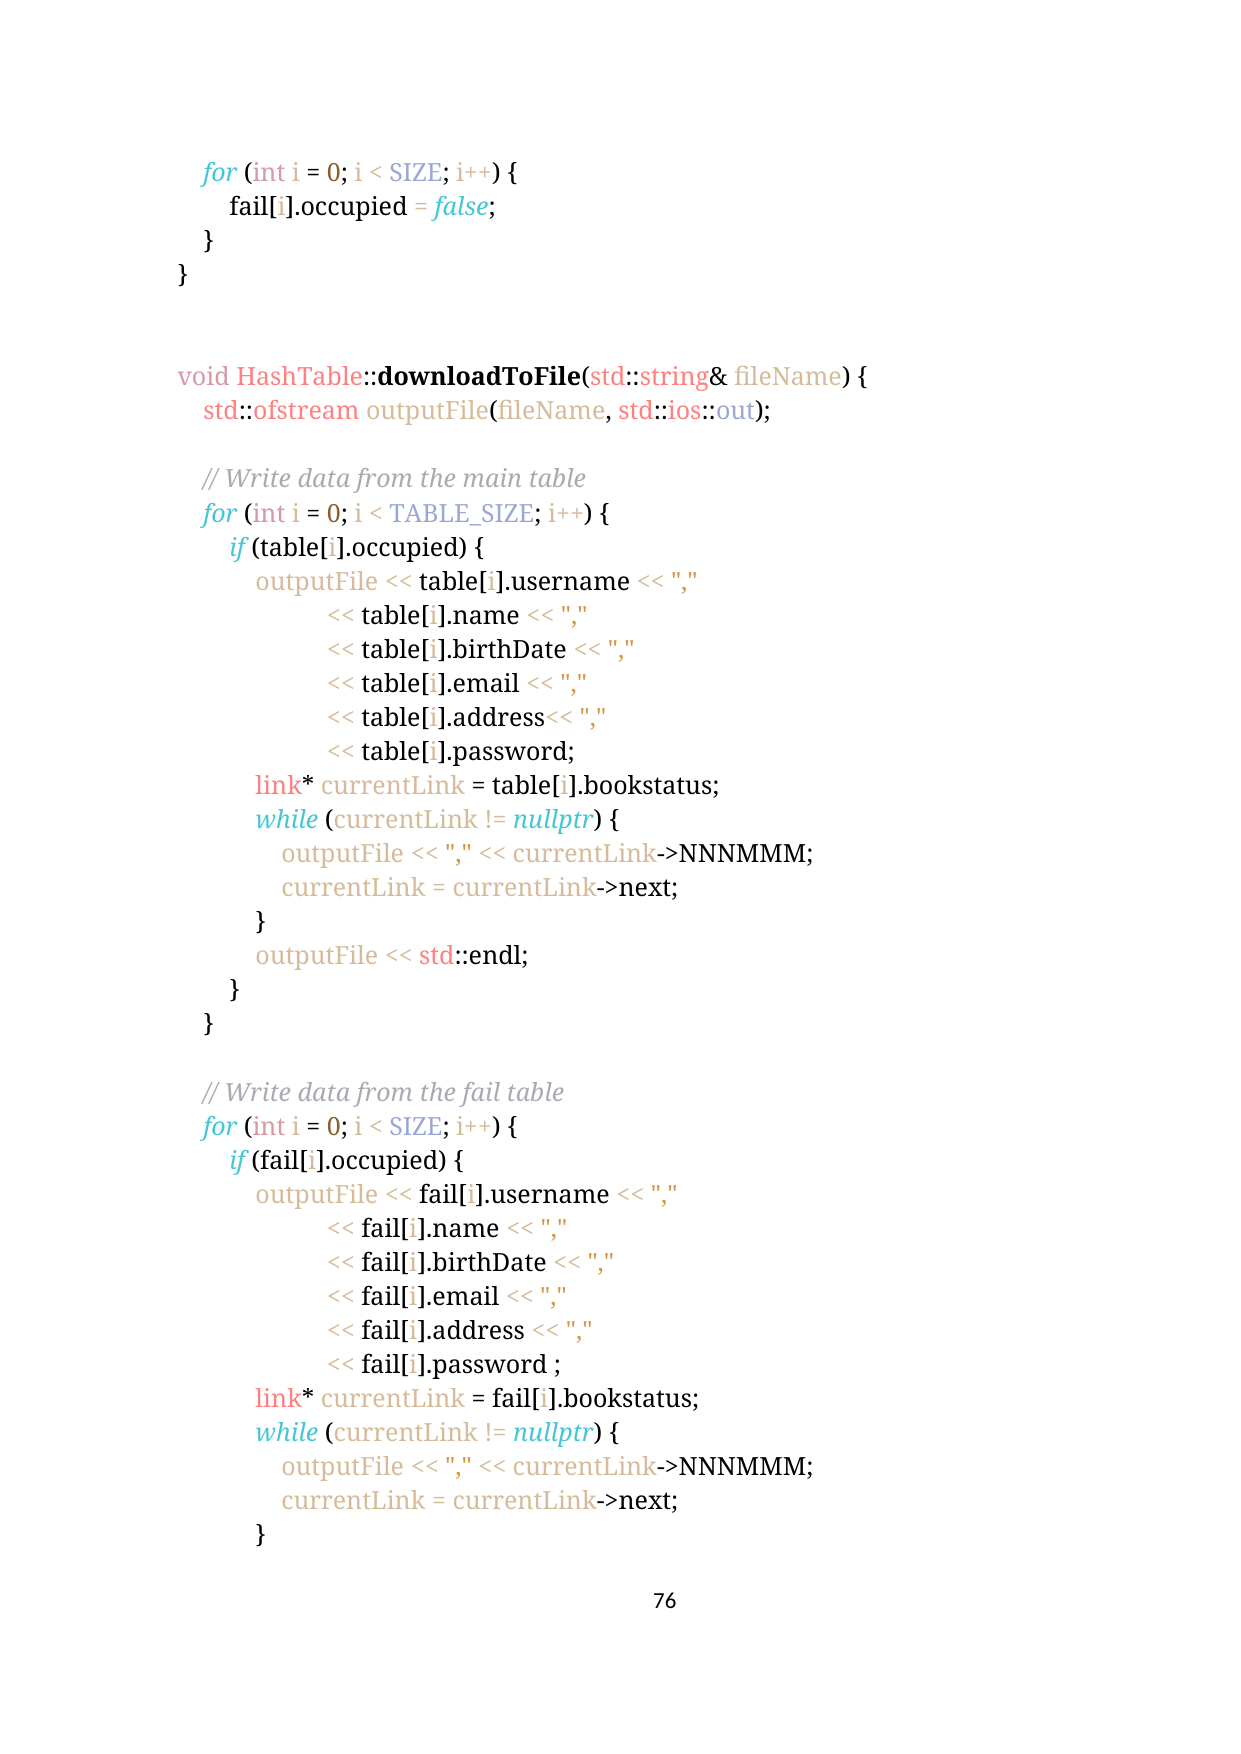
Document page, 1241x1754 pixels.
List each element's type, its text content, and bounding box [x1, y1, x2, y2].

text } [177, 223, 1152, 257]
text if (fail[i].occupied) { [177, 1142, 1152, 1176]
text << fail[i].name << "," [177, 1211, 1152, 1244]
text while (currentLink != nullptr) { [177, 1415, 1152, 1449]
text link* currentLink = table[i].bookstatus; [177, 768, 1152, 802]
text << table[i].birthDate << "," [177, 631, 1152, 666]
text } [177, 972, 1152, 1006]
text for (int i = 0; i < TABLE_SIZE; i++) { [177, 495, 1152, 529]
text currentLink = currentLink->next; [177, 870, 1152, 904]
text << fail[i].email << "," [177, 1279, 1152, 1313]
text << fail[i].address << "," [177, 1313, 1152, 1347]
text outputFile << "," << currentLink->NNNMMM; [177, 836, 1152, 870]
text link* currentLink = fail[i].bookstatus; [177, 1381, 1152, 1415]
text << table[i].address<< "," [177, 699, 1152, 734]
text for (int i = 0; i < SIZE; i++) { [177, 1108, 1152, 1142]
text << table[i].name << "," [177, 597, 1152, 631]
text outputFile << table[i].username << "," [177, 563, 1152, 597]
text std::ofstream outputFile(fileName, std::ios::out); [177, 393, 1152, 427]
text << table[i].email << "," [177, 666, 1152, 699]
text } [177, 1517, 1152, 1551]
text outputFile << "," << currentLink->NNNMMM; [177, 1449, 1152, 1483]
text if (table[i].occupied) { [177, 529, 1152, 563]
text // Write data from the main table [177, 461, 1152, 495]
text currentLink = currentLink->next; [177, 1483, 1152, 1517]
text void HashTable::downloadToFile(std::string& fileName) { [177, 359, 1152, 393]
text for (int i = 0; i < SIZE; i++) { [177, 154, 1152, 189]
text } [177, 1006, 1152, 1040]
text fail[i].occupied = false; [177, 189, 1152, 223]
text << fail[i].birthDate << "," [177, 1244, 1152, 1279]
text << table[i].password; [177, 734, 1152, 768]
text // Write data from the fail table [177, 1074, 1152, 1108]
text while (currentLink != nullptr) { [177, 802, 1152, 836]
text } [177, 257, 1152, 291]
text << fail[i].password ; [177, 1347, 1152, 1381]
text outputFile << fail[i].username << "," [177, 1176, 1152, 1211]
text } [177, 904, 1152, 938]
text outputFile << std::endl; [177, 938, 1152, 972]
